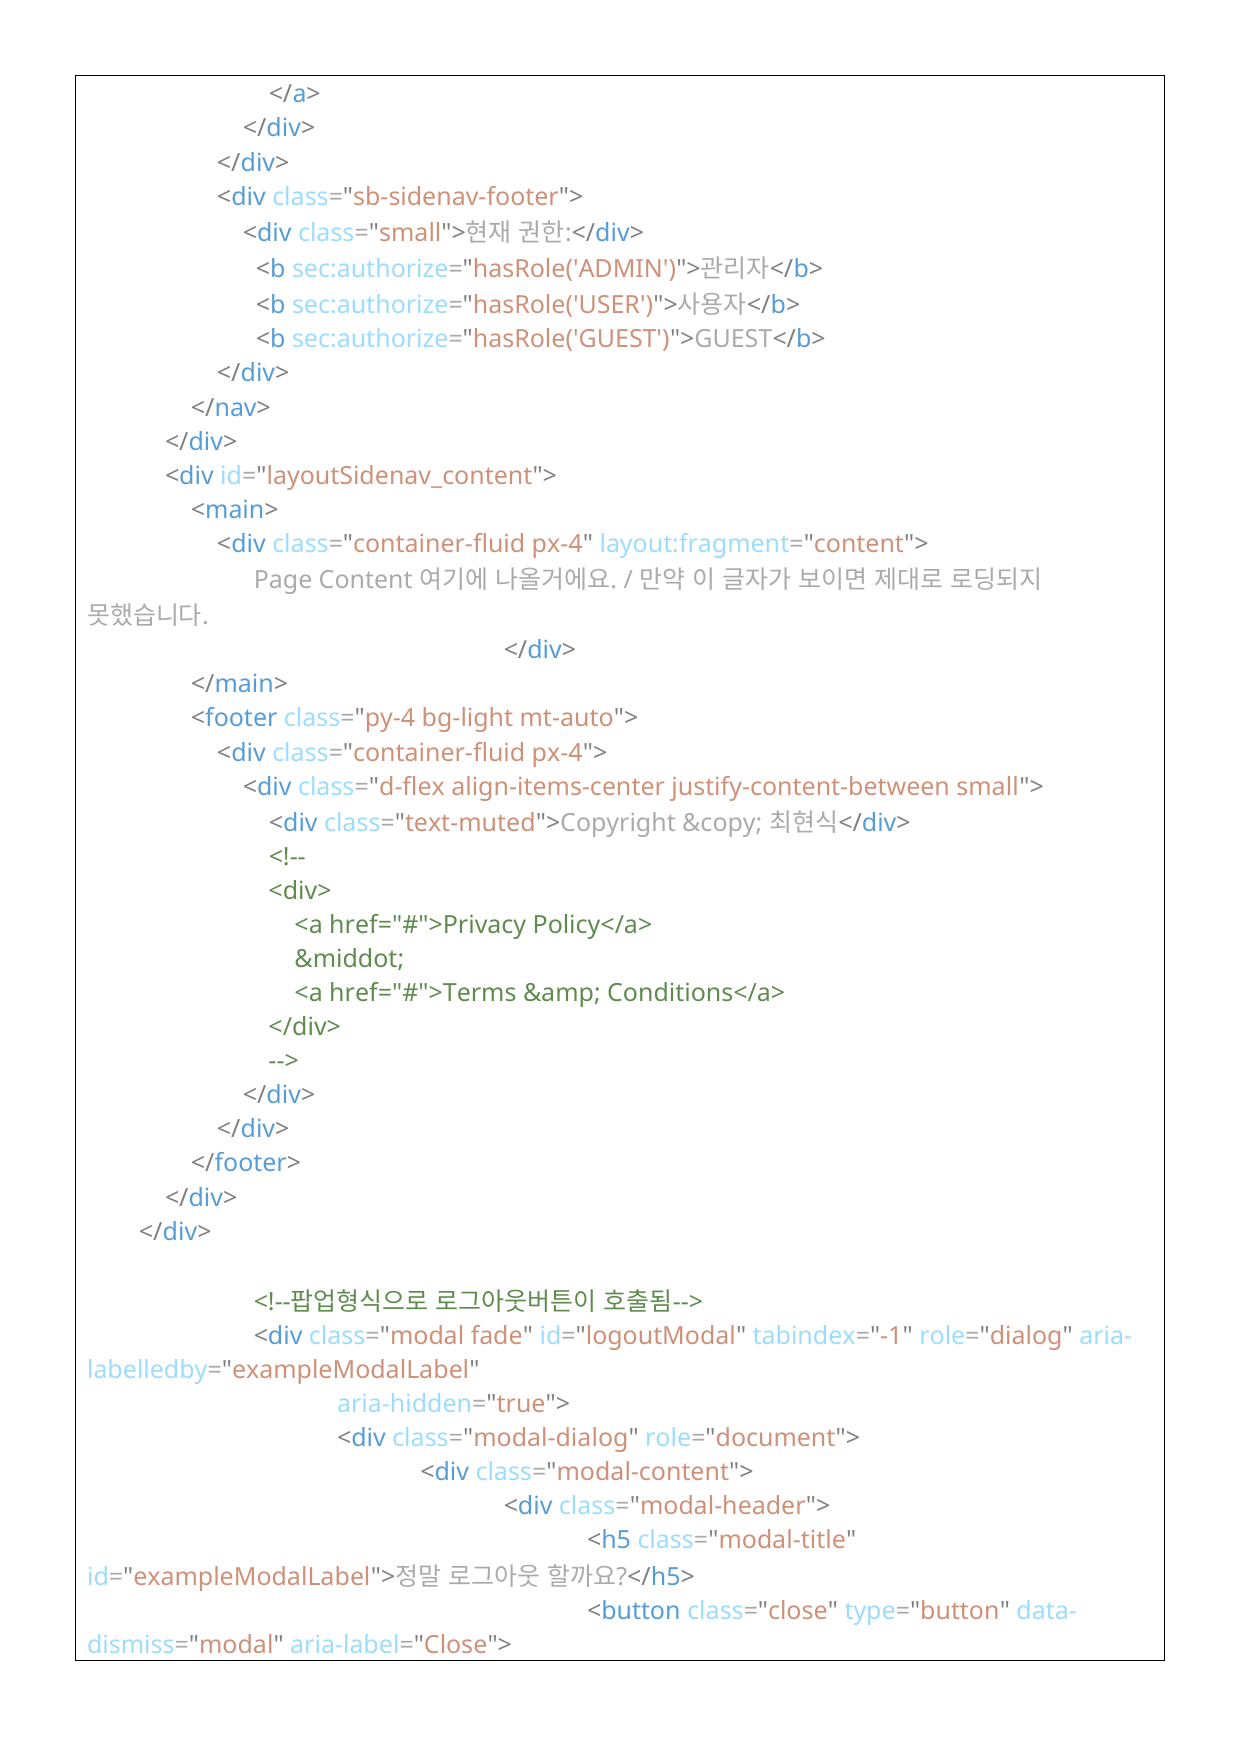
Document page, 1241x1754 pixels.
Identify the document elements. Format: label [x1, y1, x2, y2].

table_cell [76, 76, 1164, 1660]
